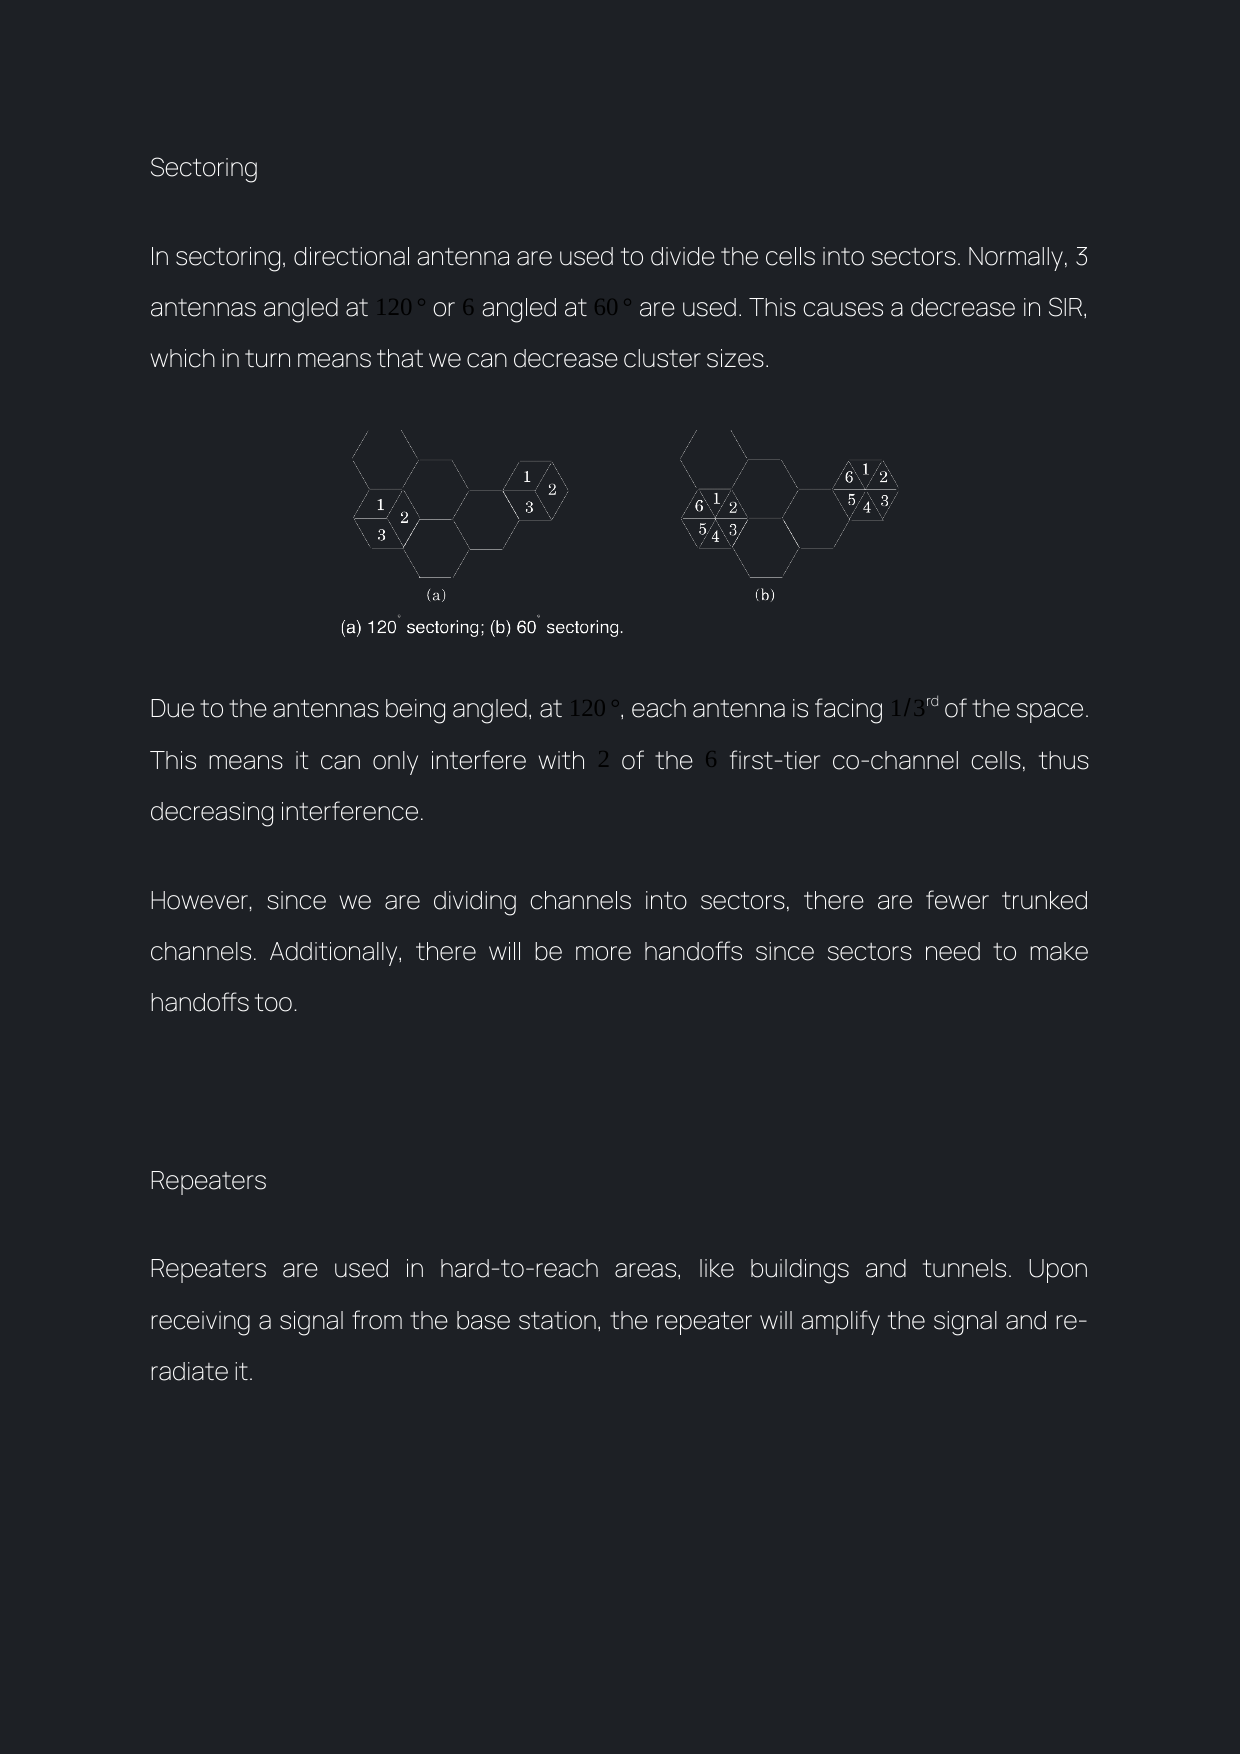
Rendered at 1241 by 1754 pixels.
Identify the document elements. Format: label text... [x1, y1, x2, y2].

text Due to the antennas being angled, at , each antenna is facing rd of the space. This means it can only interfere with of the first-tier co-channel cells, thus decreasing interference. [150, 691, 1090, 828]
picture [341, 430, 899, 637]
text In sectoring, directional antenna are used to divide the cells into sectors. Normally, 3 antennas angled at or angled at are used. This causes a decrease in SIR, which in turn means that we can decrease cluster sizes. [150, 239, 1090, 375]
subtitle Repeaters [150, 1162, 1090, 1197]
text Repeaters are used in hard-to-reach areas, like buildings and tunnels. Upon receiving a signal from the base station, the repeater will amplify the signal and re-radiate it. [150, 1251, 1090, 1388]
text However, since we are dividing channels into sectors, there are fewer trunked channels. Additionally, there will be more handoffs since sectors need to make handoffs too. [150, 882, 1090, 1019]
subtitle Sectoring [150, 150, 1090, 184]
